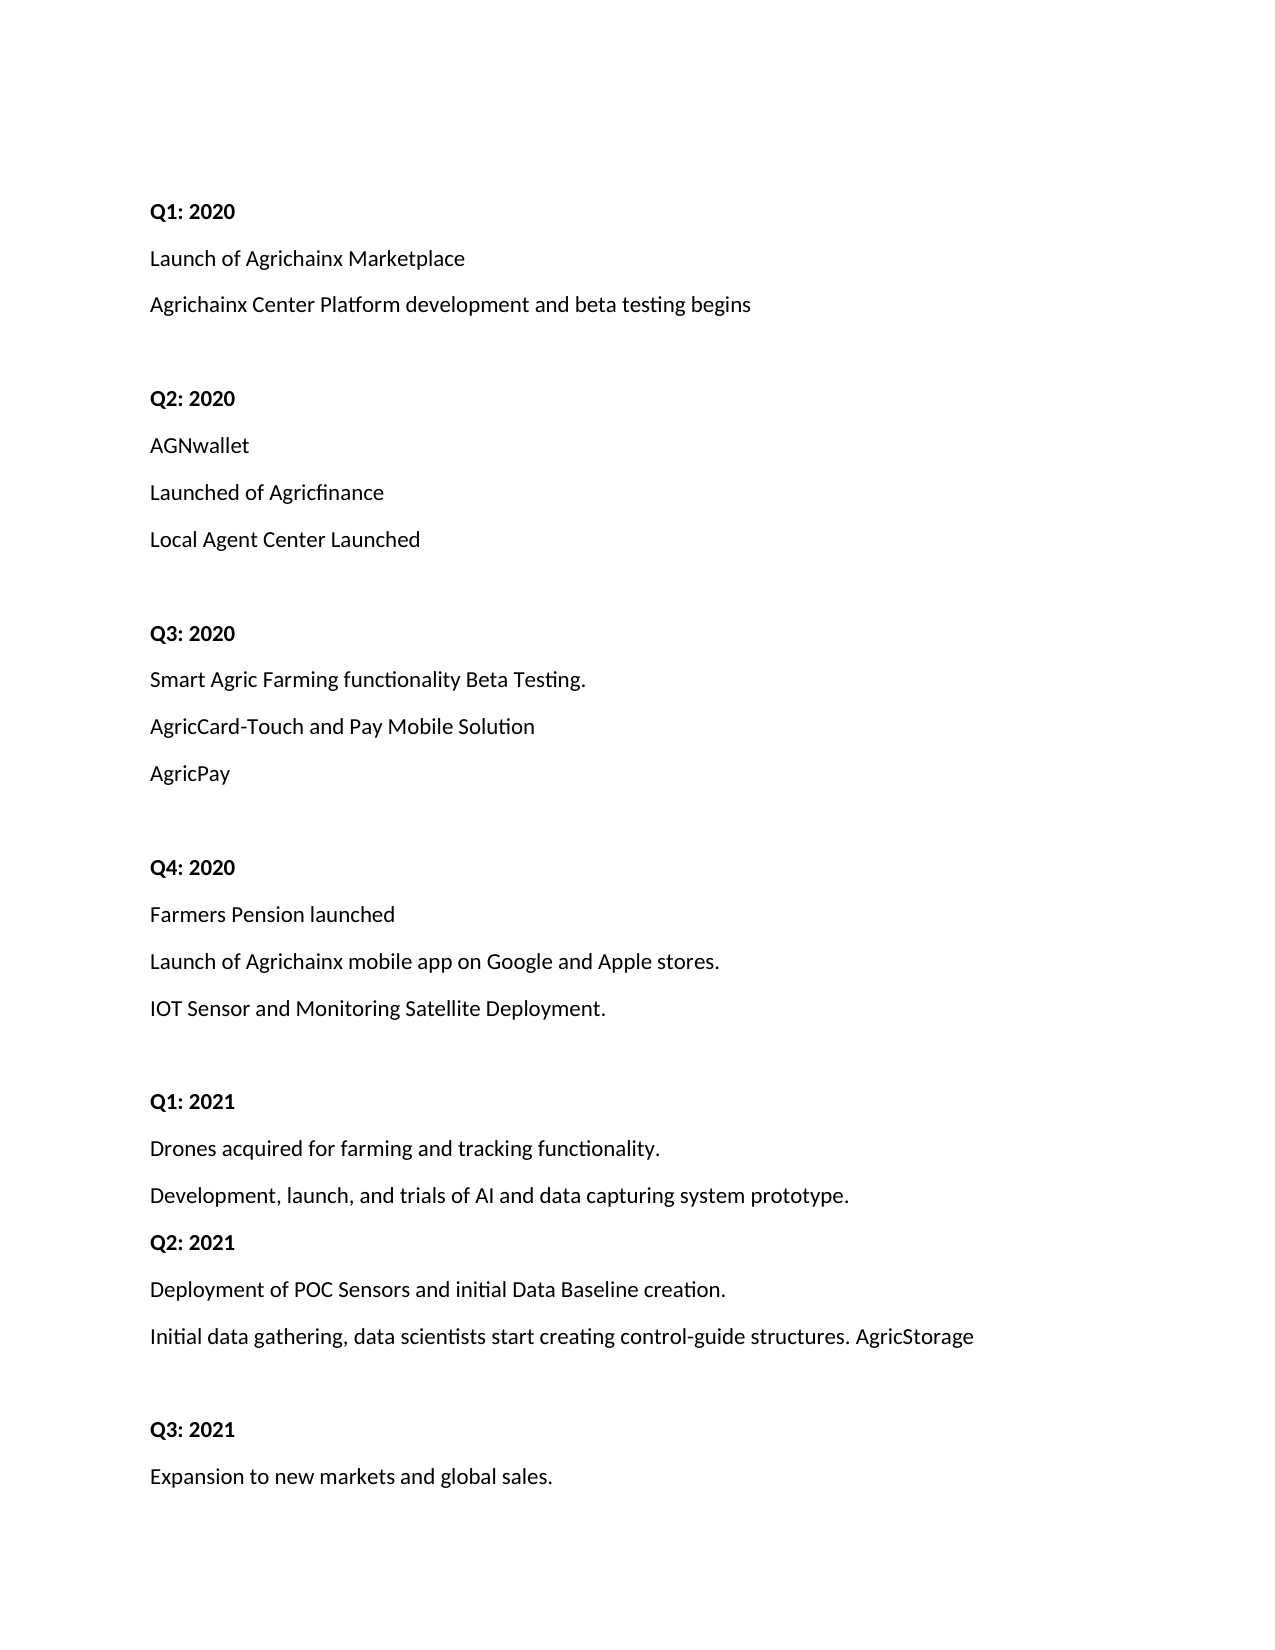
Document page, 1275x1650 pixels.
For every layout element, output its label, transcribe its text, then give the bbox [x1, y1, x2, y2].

text Local Agent Center Launched [150, 525, 1125, 553]
text Launched of Agricfinance [150, 478, 1125, 506]
text Expansion to new markets and global sales. [150, 1462, 1125, 1491]
text Q3: 2021 [150, 1416, 1125, 1444]
text Smart Agric Farming functionality Beta Testing. [150, 666, 1125, 694]
text Farmers Pension launched [150, 900, 1125, 928]
text Drones acquired for farming and tracking functionality. [150, 1134, 1125, 1162]
text Launch of Agrichainx Marketplace [150, 244, 1125, 272]
text Q1: 2020 [150, 197, 1125, 225]
text AgricPay [150, 759, 1125, 787]
text AgricCard-Touch and Pay Mobile Solution [150, 712, 1125, 741]
text Launch of Agrichainx mobile app on Google and Apple stores. [150, 947, 1125, 975]
text IOT Sensor and Monitoring Satellite Deployment. [150, 994, 1125, 1022]
text Q2: 2020 [150, 384, 1125, 412]
text Q4: 2020 [150, 853, 1125, 881]
text Initial data gathering, data scientists start creating control-guide structures. AgricStorage [150, 1322, 1125, 1350]
text AGNwallet [150, 431, 1125, 459]
text Q2: 2021 [150, 1228, 1125, 1256]
text Deployment of POC Sensors and initial Data Baseline creation. [150, 1275, 1125, 1303]
text Development, launch, and trials of AI and data capturing system prototype. [150, 1181, 1125, 1209]
text Q3: 2020 [150, 619, 1125, 647]
text Q1: 2021 [150, 1087, 1125, 1116]
text Agrichainx Center Platform development and beta testing begins [150, 291, 1125, 319]
